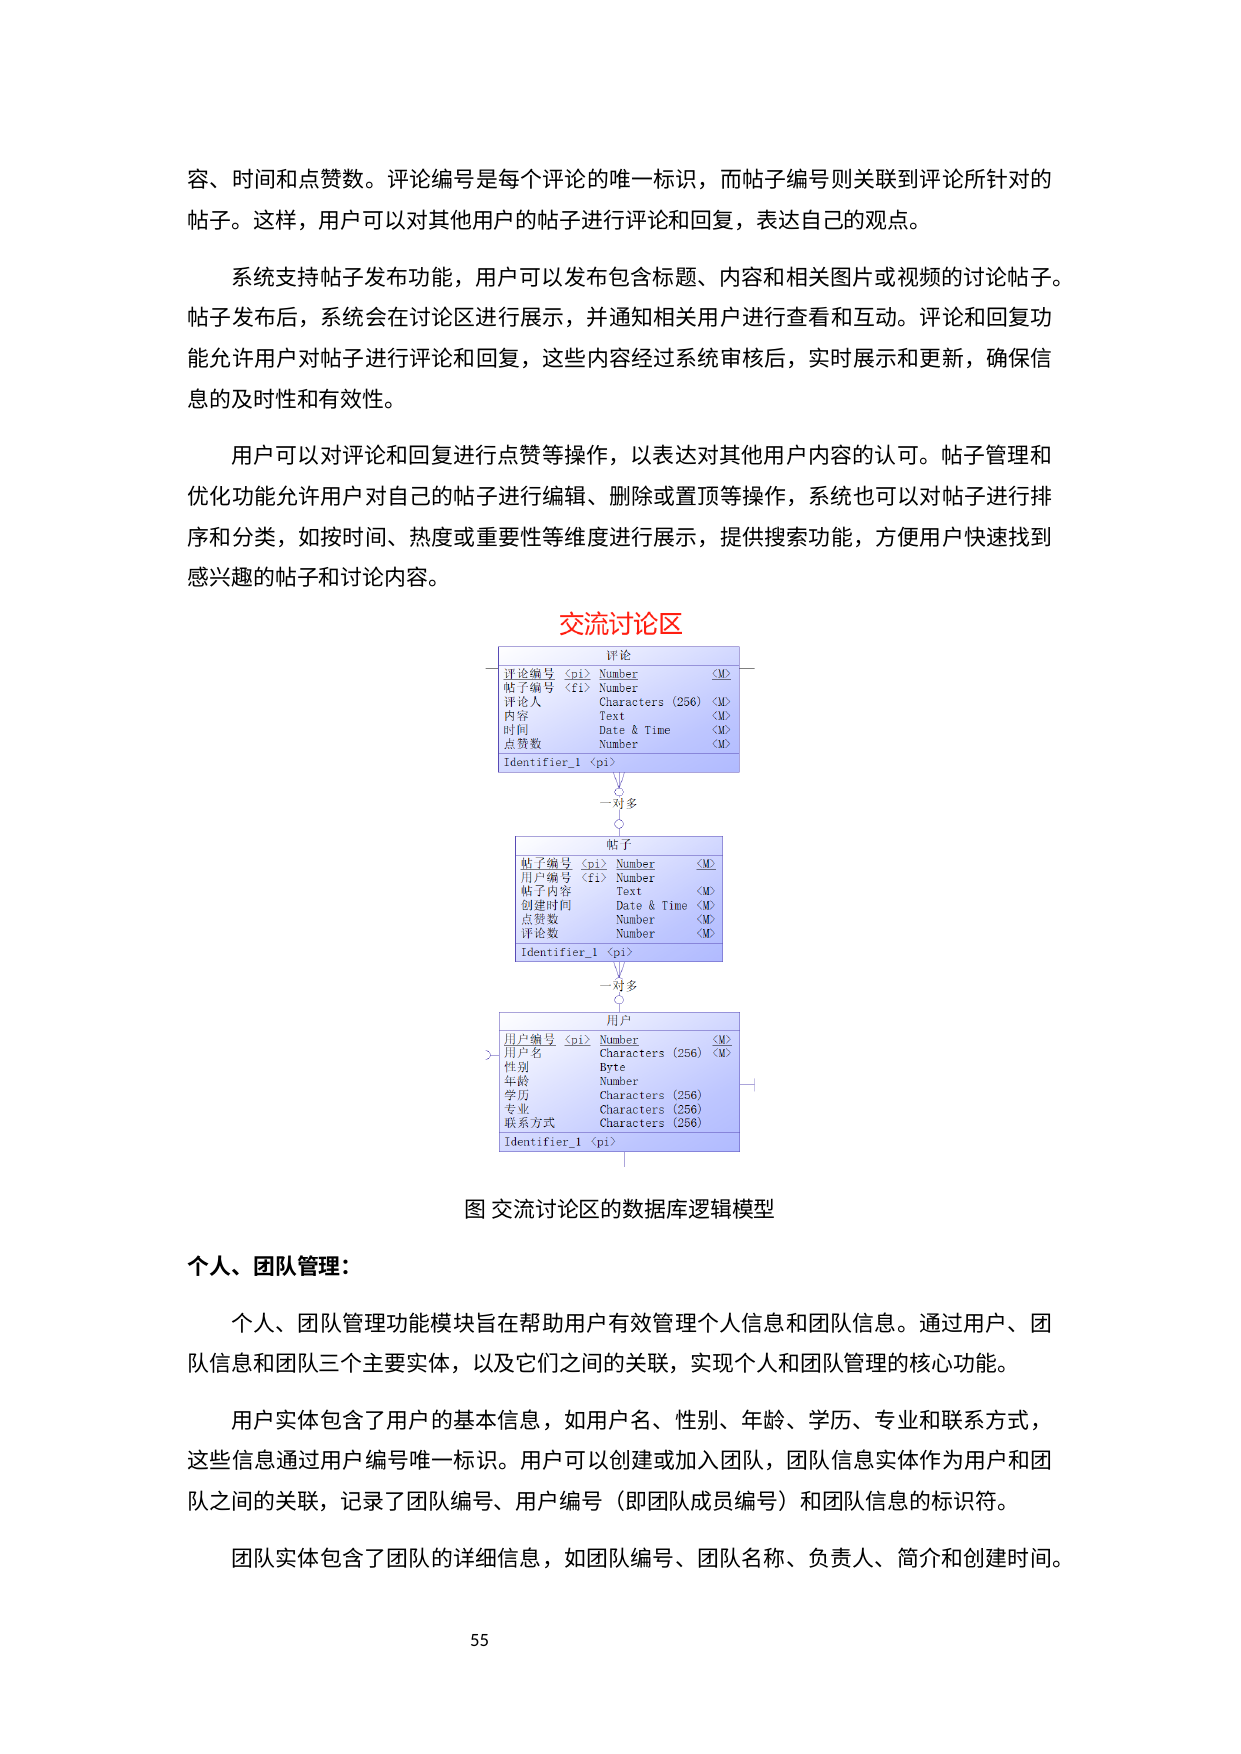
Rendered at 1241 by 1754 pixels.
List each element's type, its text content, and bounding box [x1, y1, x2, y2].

text 个人、团队管理功能模块旨在帮助用户有效管理个人信息和团队信息。通过用户、团队信息和团队三个主要实体，以及它们之间的关联，实现个人和团队管理的核心功能。 [187, 1305, 1053, 1378]
picture [485, 600, 755, 1167]
text 系统支持帖子发布功能，用户可以发布包含标题、内容和相关图片或视频的讨论帖子。帖子发布后，系统会在讨论区进行展示，并通知相关用户进行查看和互动。评论和回复功能允许用户对帖子进行评论和回复，这些内容经过系统审核后，实时展示和更新，确保信息的及时性和有效性。 [187, 259, 1053, 414]
text 个人、团队管理： [187, 1248, 1053, 1281]
text 图 交流讨论区的数据库逻辑模型 [187, 1192, 1053, 1224]
text 用户可以对评论和回复进行点赞等操作，以表达对其他用户内容的认可。帖子管理和优化功能允许用户对自己的帖子进行编辑、删除或置顶等操作，系统也可以对帖子进行排序和分类，如按时间、热度或重要性等维度进行展示，提供搜索功能，方便用户快速找到感兴趣的帖子和讨论内容。 [187, 438, 1053, 592]
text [187, 1540, 1053, 1573]
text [187, 162, 1053, 235]
text 用户实体包含了用户的基本信息，如用户名、性别、年龄、学历、专业和联系方式，这些信息通过用户编号唯一标识。用户可以创建或加入团队，团队信息实体作为用户和团队之间的关联，记录了团队编号、用户编号（即团队成员编号）和团队信息的标识符。 [187, 1402, 1053, 1516]
